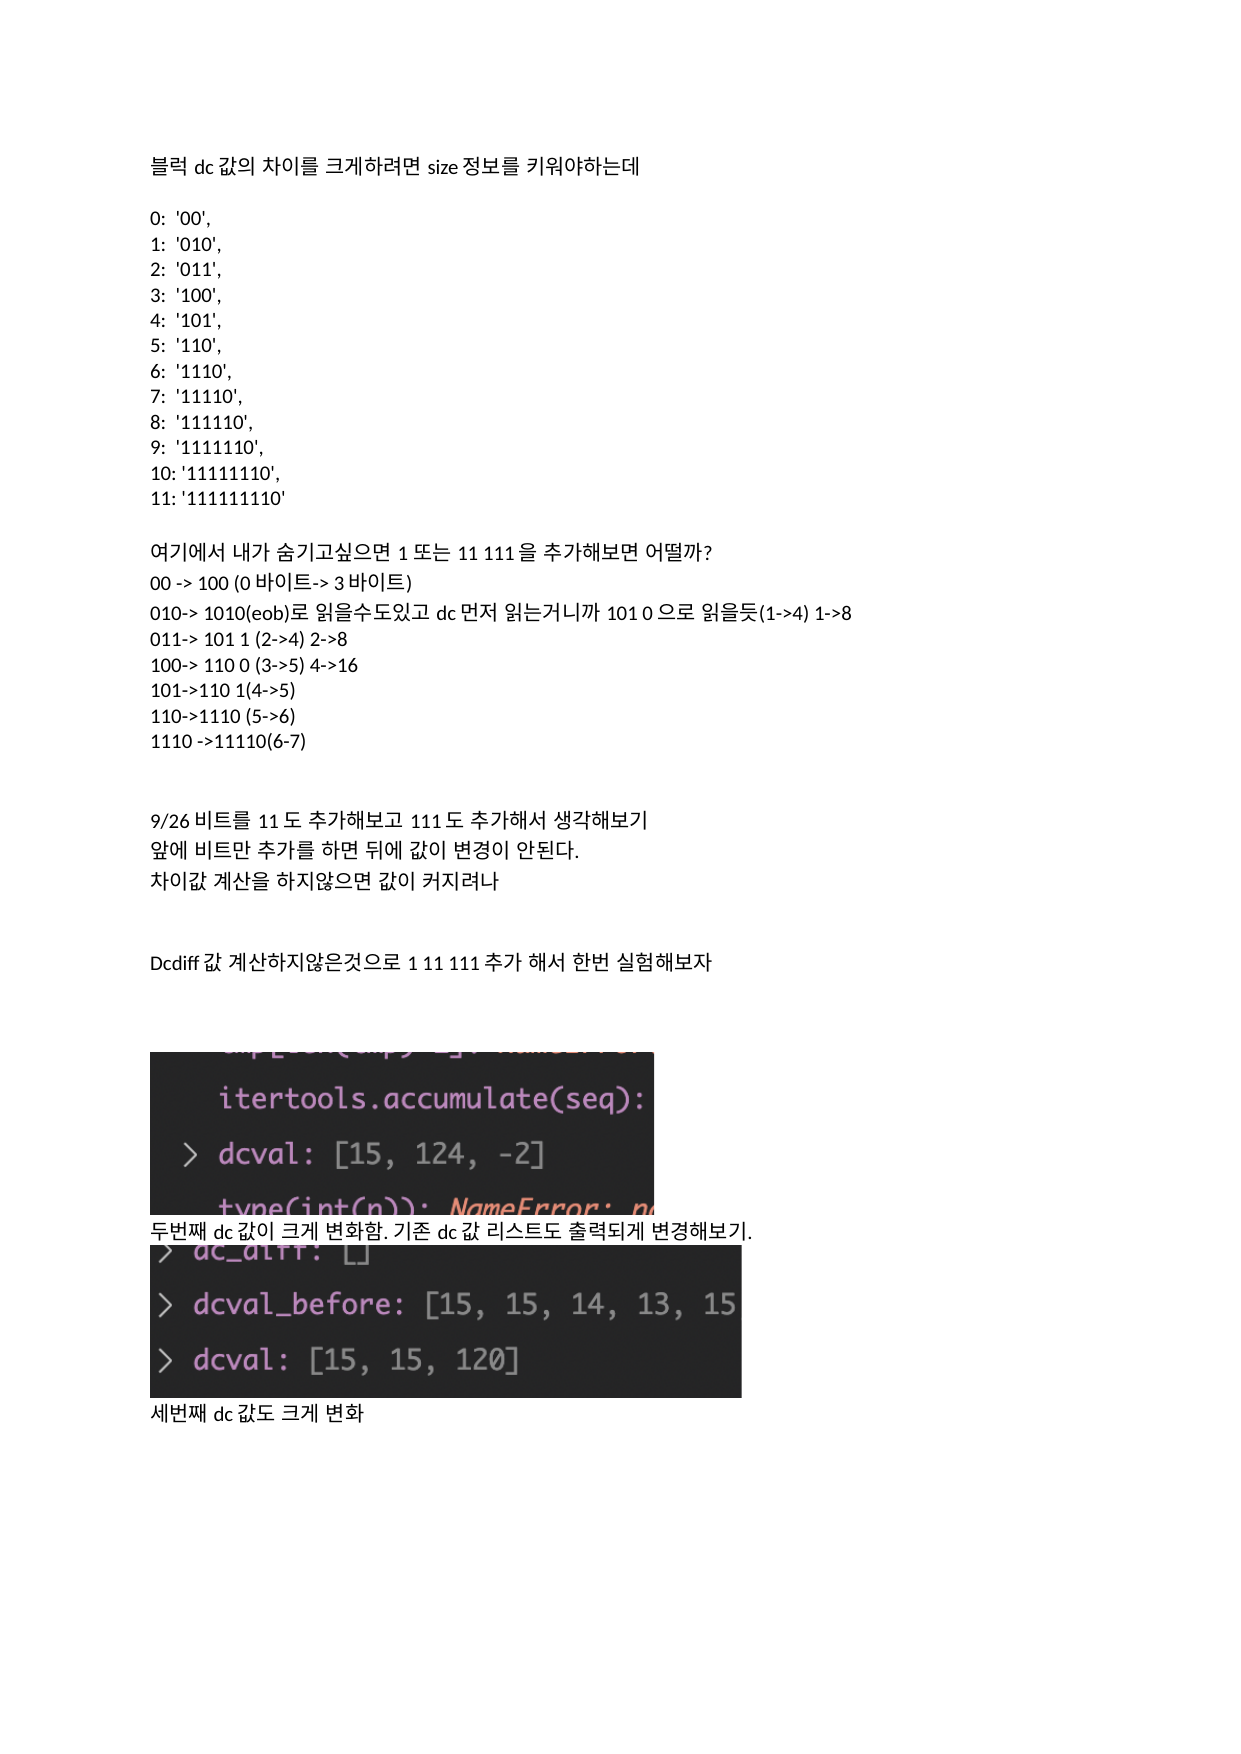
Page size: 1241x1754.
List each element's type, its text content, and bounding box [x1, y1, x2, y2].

text 110->1110 (5->6) [150, 703, 1090, 728]
text 1: '010', [150, 231, 1090, 256]
text 00 -> 100 (0바이트-> 3바이트) [150, 566, 1090, 596]
text 0: '00', [150, 206, 1090, 231]
text Dcdiff값 계산하지않은것으로 1 11 111추가 해서 한번 실험해보자 [150, 946, 1090, 976]
text 6: '1110', [150, 358, 1090, 383]
text 9: '1111110', [150, 434, 1090, 460]
picture [150, 1052, 655, 1215]
text 5: '110', [150, 333, 1090, 358]
text 1110 ->11110(6-7) [150, 728, 1090, 754]
text 4: '101', [150, 307, 1090, 333]
text 7: '11110', [150, 383, 1090, 409]
text 010-> 1010(eob)로 읽을수도있고 dc먼저 읽는거니까 101 0으로 읽을듯(1->4) 1->8 [150, 596, 1090, 627]
text 3: '100', [150, 282, 1090, 307]
picture [150, 1245, 742, 1398]
text 2: '011', [150, 256, 1090, 282]
text 011-> 101 1 (2->4) 2->8 [150, 627, 1090, 652]
text 8: '111110', [150, 409, 1090, 434]
text 11: '111111110' [150, 485, 1090, 511]
text 두번째 dc값이 크게 변화함. 기존 dc값 리스트도 출력되게 변경해보기. [150, 1215, 1090, 1245]
text 101->110 1(4->5) [150, 677, 1090, 703]
text 세번째 dc값도 크게 변화 [150, 1397, 1090, 1427]
text 차이값 계산을 하지않으면 값이 커지려나 [150, 865, 1090, 895]
text 10: '11111110', [150, 460, 1090, 485]
text 여기에서 내가 숨기고싶으면 1 또는 11 111을 추가해보면 어떨까? [150, 536, 1090, 566]
text 100-> 110 0 (3->5) 4->16 [150, 652, 1090, 677]
text 9/26 비트를 11도 추가해보고 111도 추가해서 생각해보기 [150, 804, 1090, 835]
text 블럭 dc값의 차이를 크게하려면 size정보를 키워야하는데 [150, 150, 1090, 180]
text 앞에 비트만 추가를 하면 뒤에 값이 변경이 안된다. [150, 835, 1090, 865]
